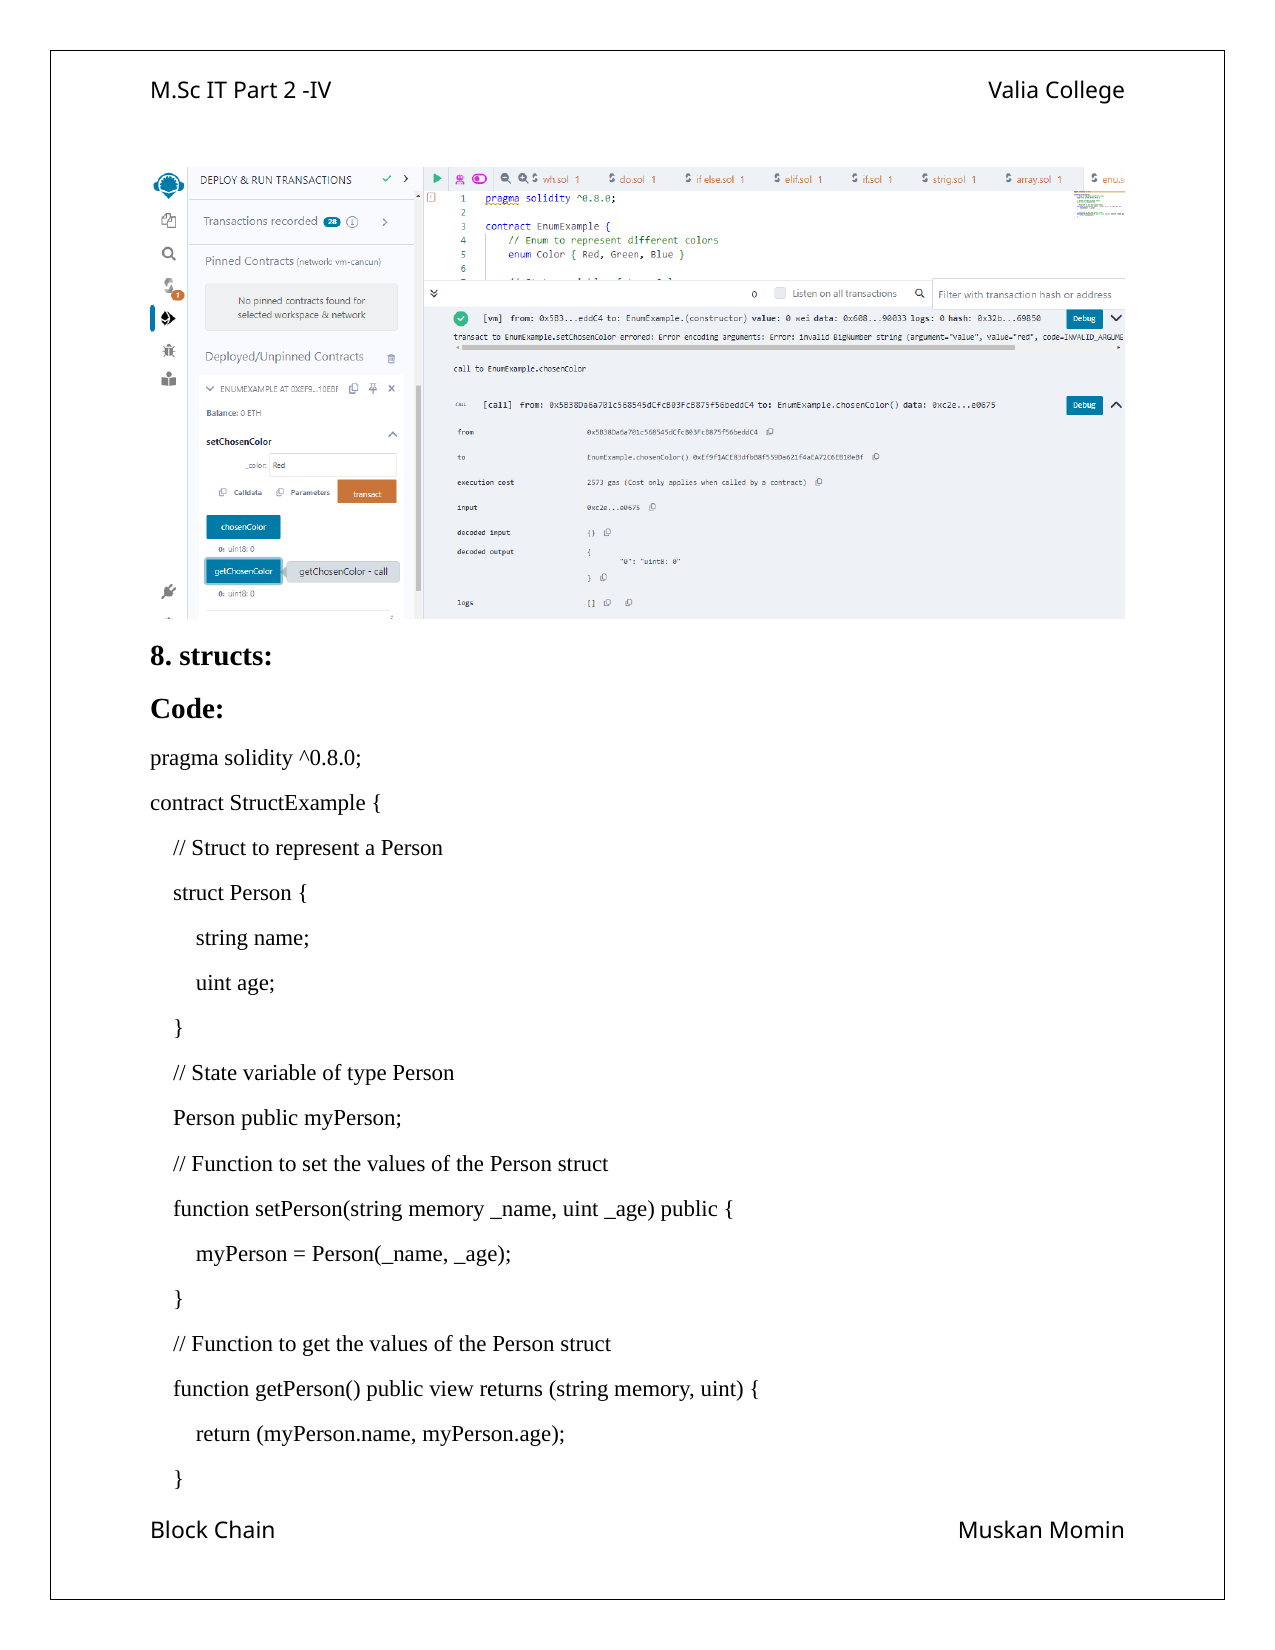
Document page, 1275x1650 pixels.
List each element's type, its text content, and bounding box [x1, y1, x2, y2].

text // Function to set the values of the Person struct [150, 1149, 1125, 1176]
text // Struct to represent a Person [150, 834, 1125, 860]
text } [150, 1465, 1125, 1492]
text return (myPerson.name, myPerson.age); [150, 1420, 1125, 1447]
text contract StructExample { [150, 789, 1125, 815]
text Person public myPerson; [150, 1104, 1125, 1131]
text string name; [150, 924, 1125, 950]
text uint age; [150, 969, 1125, 996]
text } [150, 1014, 1125, 1041]
text } [150, 1285, 1125, 1311]
text function setPerson(string memory _name, uint _age) public { [150, 1195, 1125, 1221]
text myPerson = Person(_name, _age); [150, 1240, 1125, 1266]
text pragma solidity ^0.8.0; [150, 744, 1125, 770]
text // Function to get the values of the Person struct [150, 1330, 1125, 1356]
text Code: [150, 691, 1125, 724]
text // State variable of type Person [150, 1059, 1125, 1086]
text function getPerson() public view returns (string memory, uint) { [150, 1375, 1125, 1401]
text 8. structs: [150, 638, 1125, 672]
text struct Person { [150, 879, 1125, 905]
picture [150, 167, 1125, 619]
